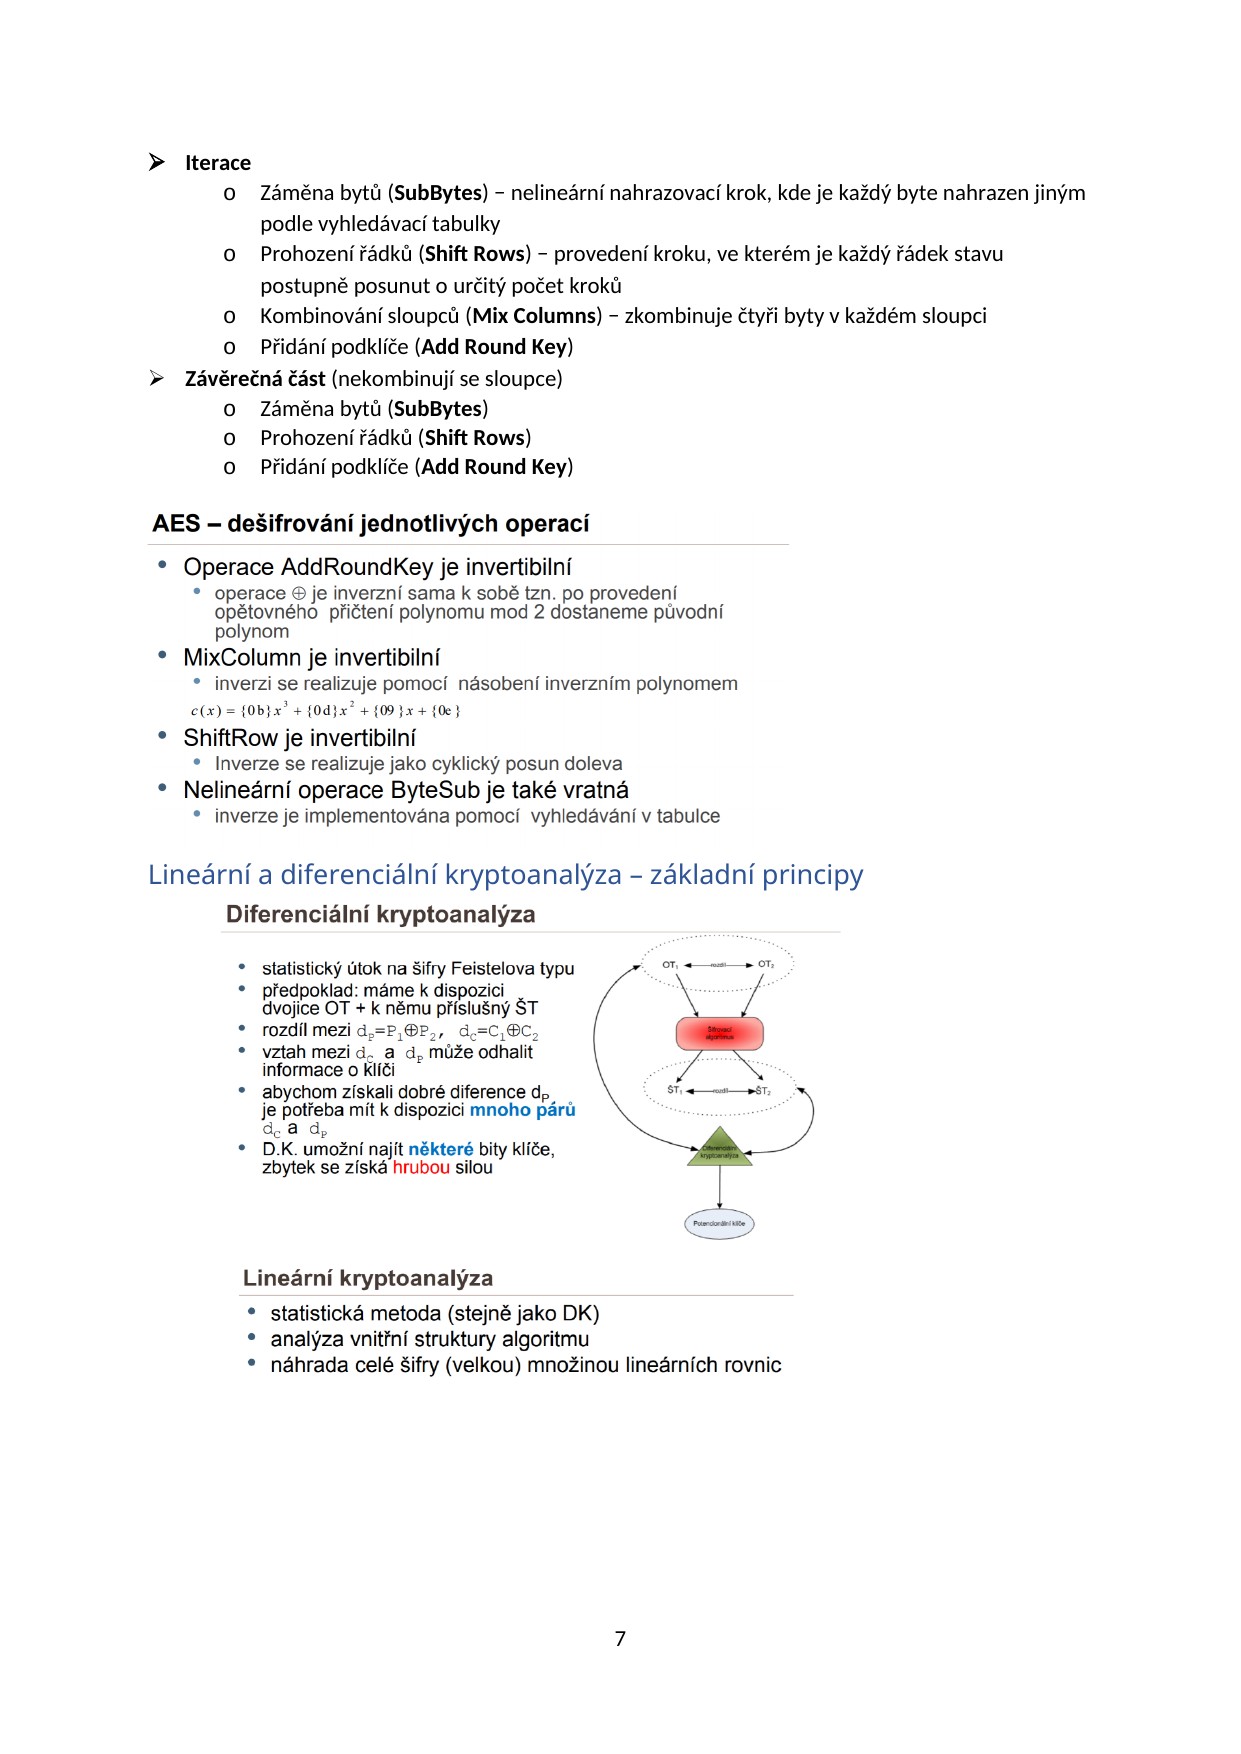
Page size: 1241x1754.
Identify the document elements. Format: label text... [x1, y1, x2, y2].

list Závěrečná část (nekombinují se sloupce) [148, 364, 1093, 392]
picture [147, 509, 790, 852]
list Záměna bytů (SubBytes) [223, 394, 1093, 423]
list Iterace [148, 148, 1093, 176]
picture [239, 1266, 794, 1389]
list Kombinování sloupců (Mix Columns) − zkombinuje čtyři byty v každém sloupci [223, 301, 1093, 330]
list Prohození řádků (Shift Rows) − provedení kroku, ve kterém je každý řádek stavu postupně posunut o určitý počet kroků [223, 239, 1093, 299]
list Přidání podklíče (Add Round Key) [223, 452, 1093, 482]
list Záměna bytů (SubBytes) − nelineární nahrazovací krok, kde je každý byte nahrazen jiným podle vyhledávací tabulky [223, 178, 1093, 237]
list Přidání podklíče (Add Round Key) [223, 332, 1093, 362]
subtitle Lineární a diferenciální kryptoanalýza – základní principy [148, 856, 1093, 892]
list Prohození řádků (Shift Rows) [223, 423, 1093, 452]
picture [217, 897, 853, 1242]
